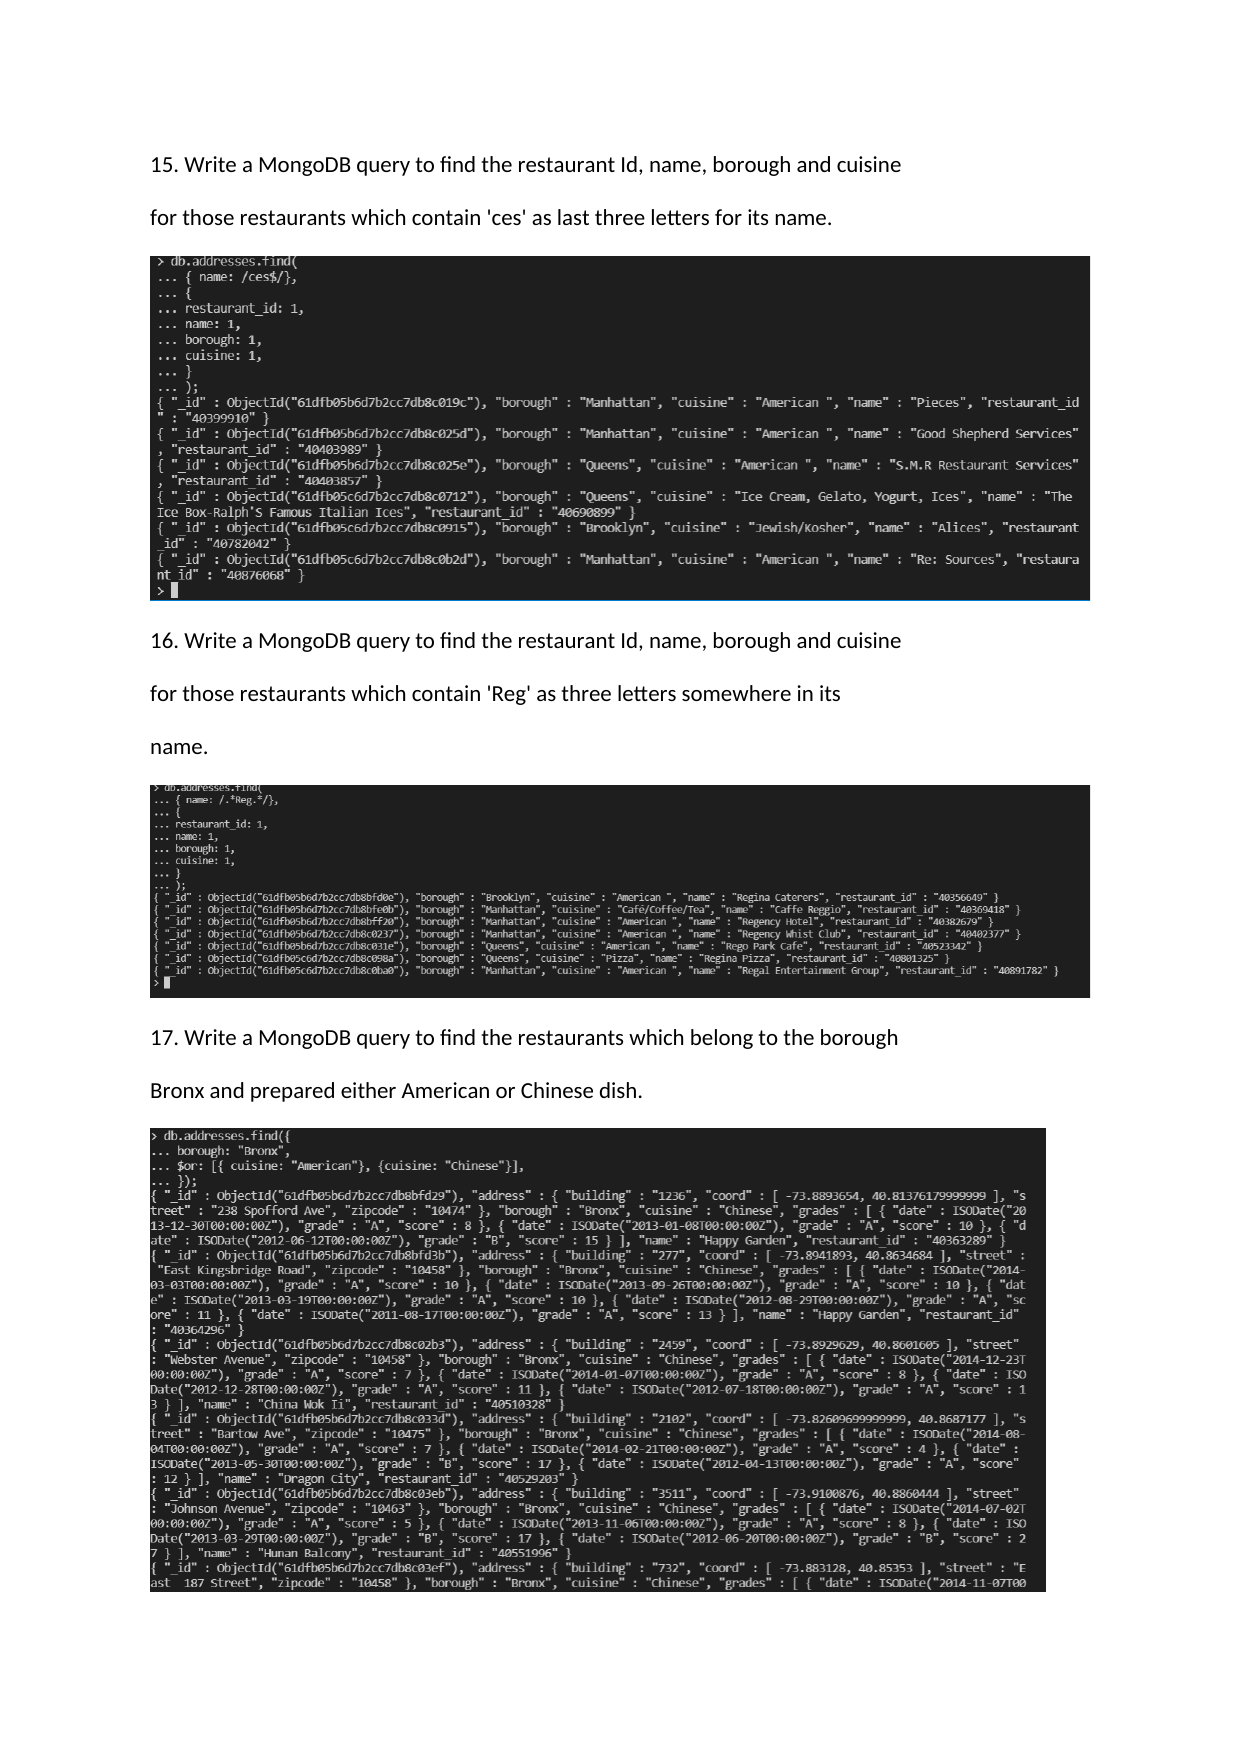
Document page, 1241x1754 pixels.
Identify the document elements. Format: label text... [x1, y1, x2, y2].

text 16. Write a MongoDB query to find the restaurant Id, name, borough and cuisine [150, 626, 1090, 654]
picture [150, 1128, 1046, 1592]
text name. [150, 732, 1090, 760]
text for those restaurants which contain 'ces' as last three letters for its name. [150, 203, 1090, 231]
text Bronx and prepared either American or Chinese dish. [150, 1076, 1090, 1104]
text 15. Write a MongoDB query to find the restaurant Id, name, borough and cuisine [150, 150, 1090, 178]
picture [150, 256, 1091, 601]
text for those restaurants which contain 'Reg' as three letters somewhere in its [150, 679, 1090, 707]
text 17. Write a MongoDB query to find the restaurants which belong to the borough [150, 1023, 1090, 1051]
picture [150, 785, 1091, 998]
